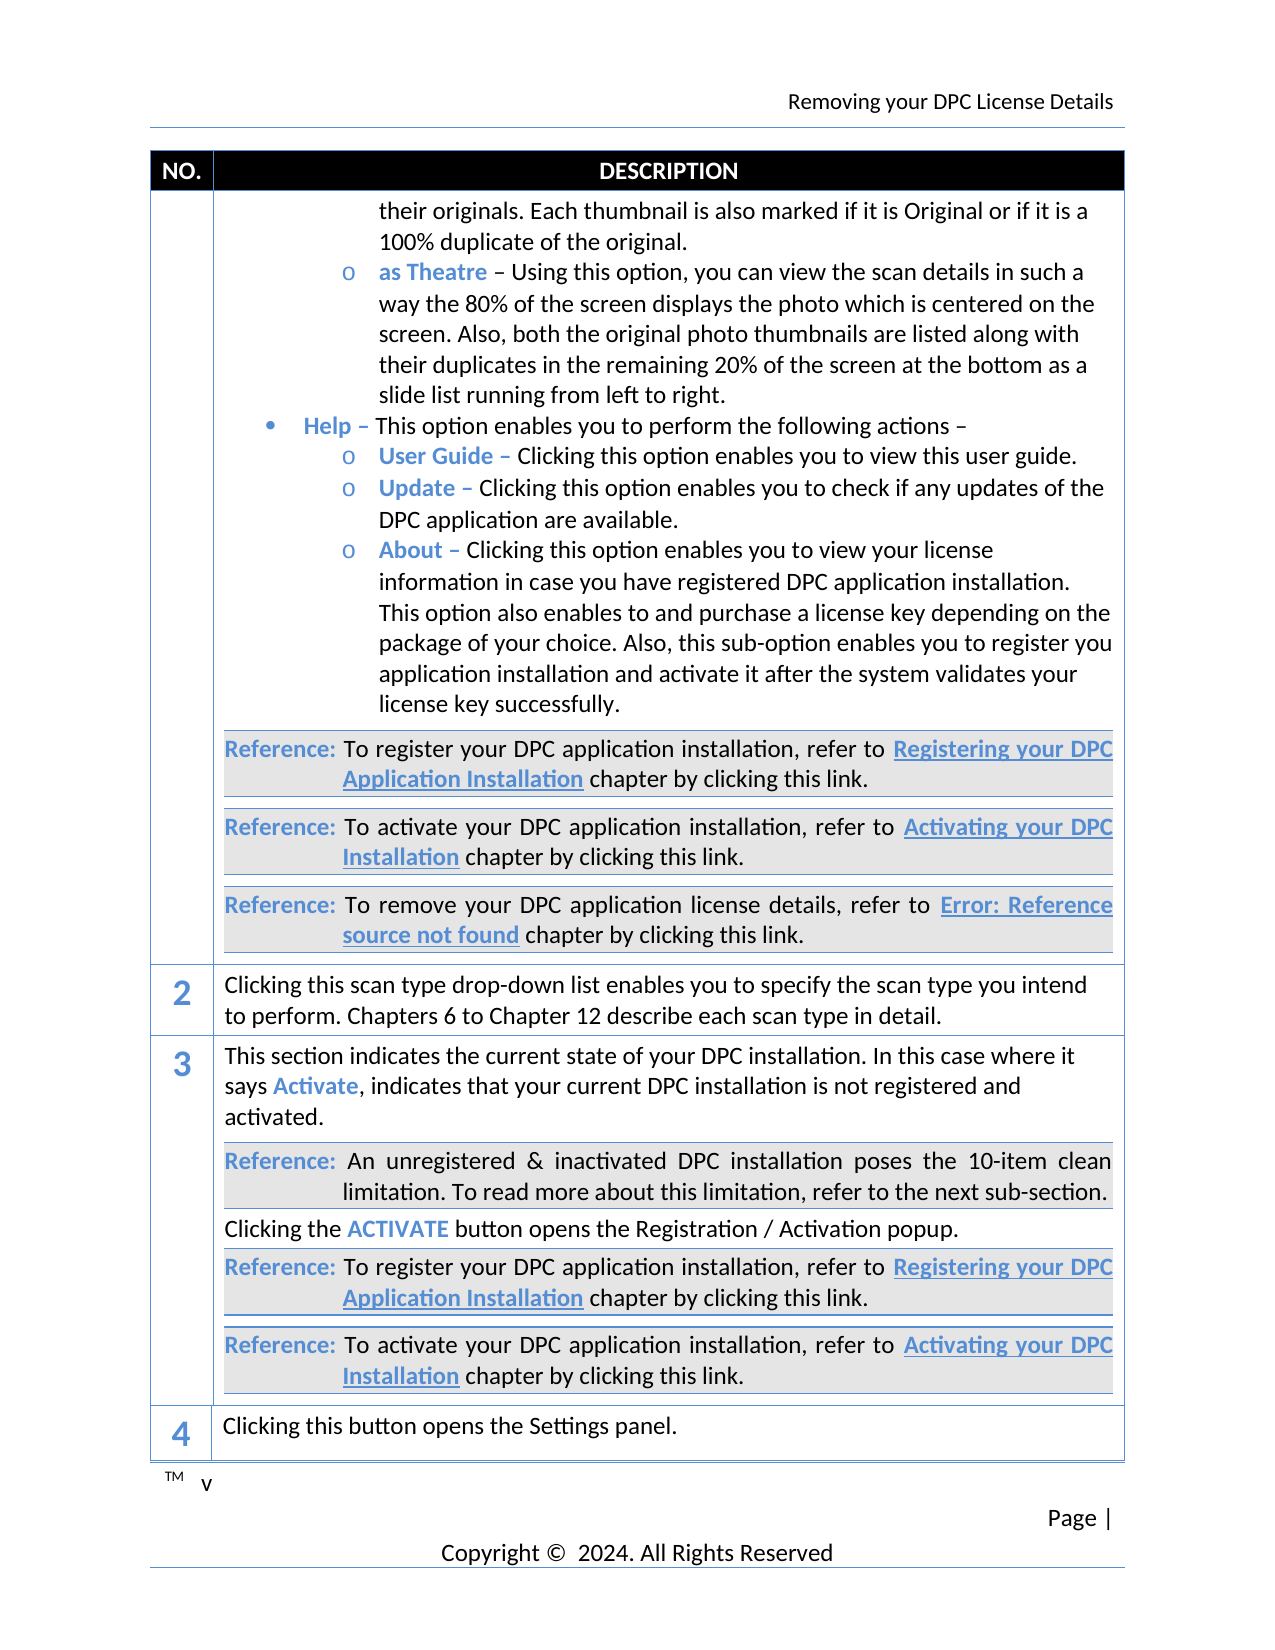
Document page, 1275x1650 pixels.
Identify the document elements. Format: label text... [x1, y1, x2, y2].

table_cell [214, 191, 1124, 964]
table_cell 1 [151, 191, 213, 964]
table_cell Clicking this scan type drop-down list enables you to specify the scan type you intend to perform. Chapters 6 to Chapter 12 describe each scan type in detail. [214, 965, 1124, 1034]
table_cell 2 [151, 965, 213, 1034]
table_cell 3 [151, 1036, 213, 1404]
table_cell 4 [151, 1406, 211, 1460]
table_cell This section indicates the current state of your DPC installation. In this case where it says Activate, indicates that your current DPC installation is not registered and activated. Reference: An unregistered & inactivated DPC installation poses the 10-item clean limitation. To read more about this limitation, refer to the next sub-section. Clicking the ACTIVATE button opens the Registration / Activation popup. Reference: To register your DPC application installation, refer to Registering your DPC Application Installation chapter by clicking this link. Reference: To activate your DPC application installation, refer to Activating your DPC Installation chapter by clicking this link. [214, 1036, 1124, 1404]
table_header DESCRIPTION [214, 151, 1124, 190]
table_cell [212, 1406, 1124, 1460]
table_header NO. [151, 151, 213, 190]
